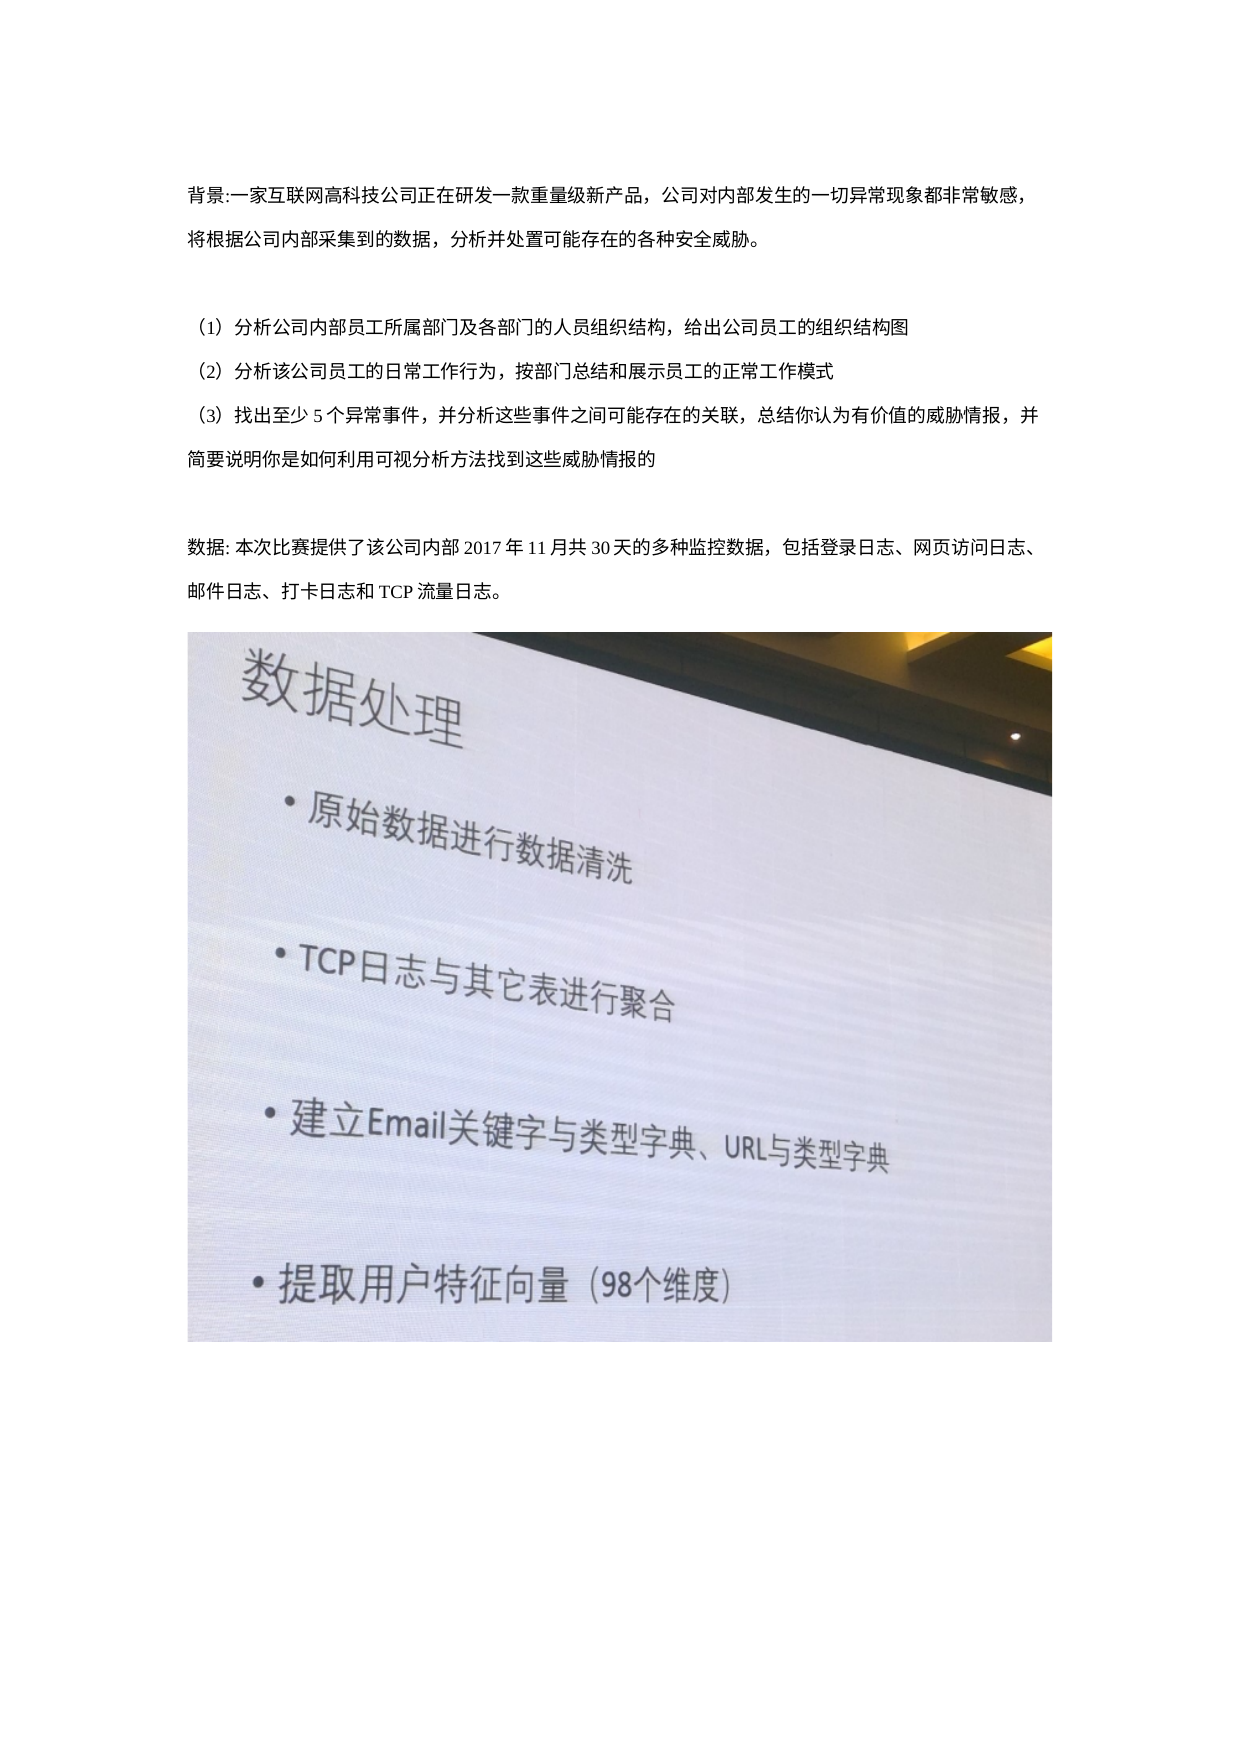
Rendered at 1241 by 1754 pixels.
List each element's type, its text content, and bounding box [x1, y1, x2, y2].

text （1）分析公司内部员工所属部门及各部门的人员组织结构，给出公司员工的组织结构图 [187, 304, 1053, 348]
picture [187, 632, 1053, 1342]
text （3）找出至少5个异常事件，并分析这些事件之间可能存在的关联，总结你认为有价值的威胁情报，并简要说明你是如何利用可视分析方法找到这些威胁情报的 [187, 392, 1053, 480]
text 背景:一家互联网高科技公司正在研发一款重量级新产品，公司对内部发生的一切异常现象都非常敏感，将根据公司内部采集到的数据，分析并处置可能存在的各种安全威胁。 [187, 172, 1053, 260]
text 数据: 本次比赛提供了该公司内部2017年11月共30天的多种监控数据，包括登录日志、网页访问日志、邮件日志、打卡日志和TCP流量日志。 [187, 524, 1053, 613]
text （2）分析该公司员工的日常工作行为，按部门总结和展示员工的正常工作模式 [187, 348, 1053, 392]
